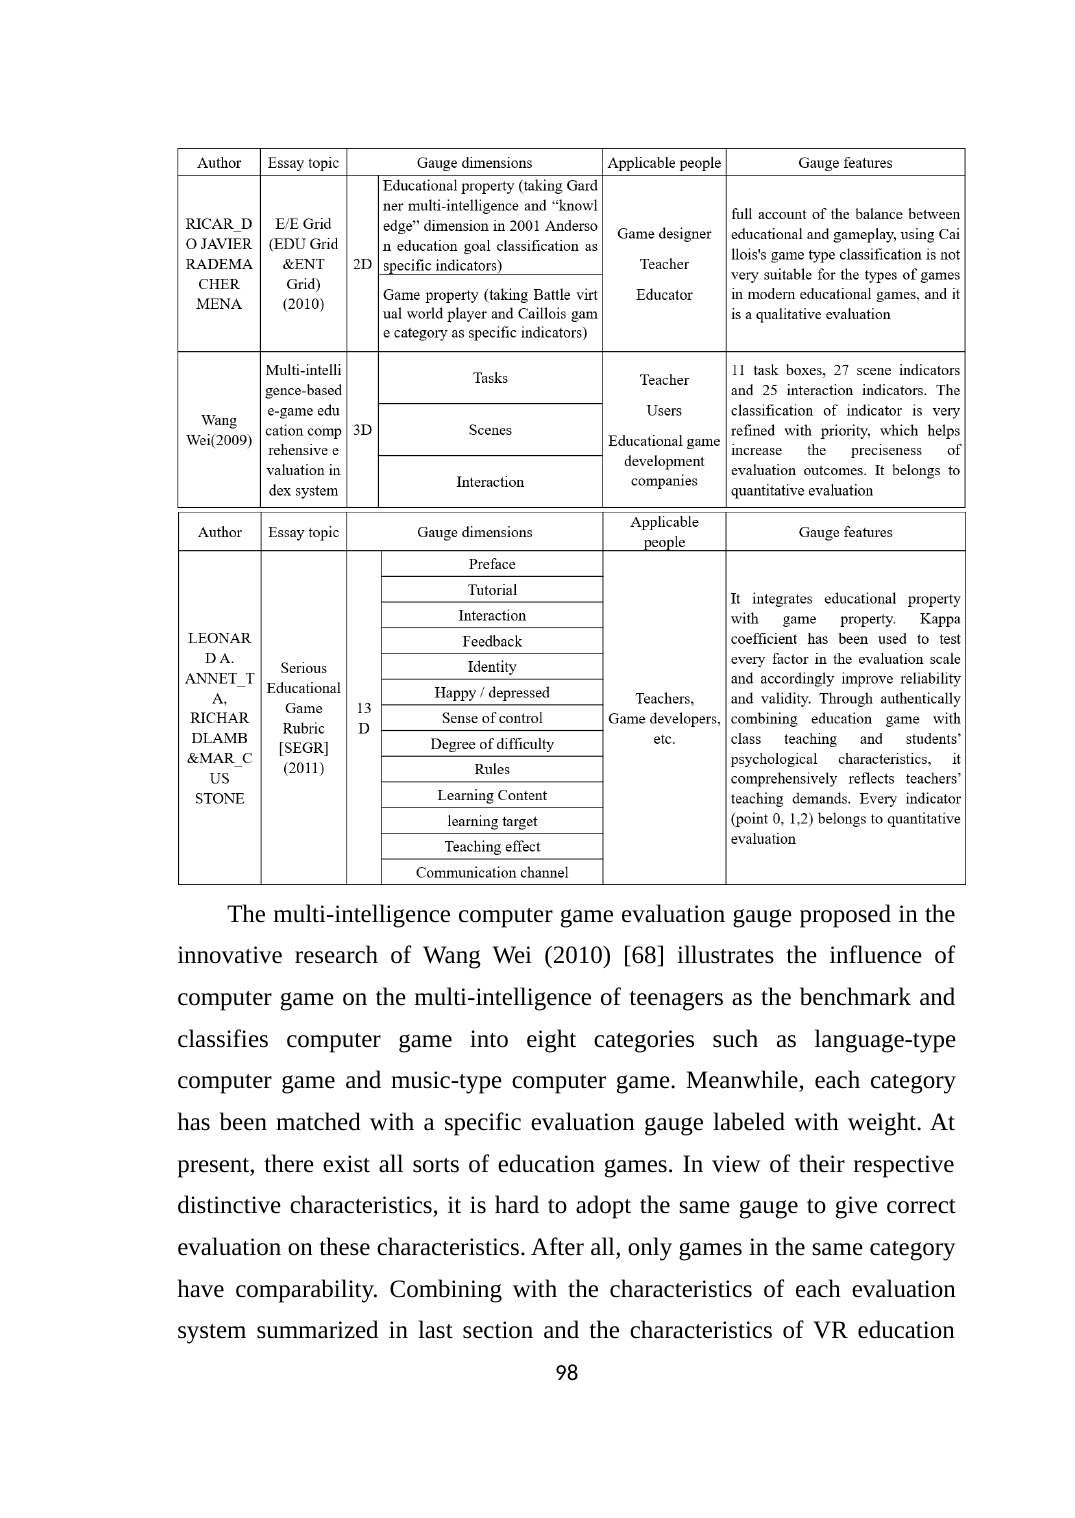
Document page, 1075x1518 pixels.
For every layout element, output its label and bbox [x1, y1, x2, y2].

picture [177, 147, 969, 887]
text [177, 889, 956, 1347]
